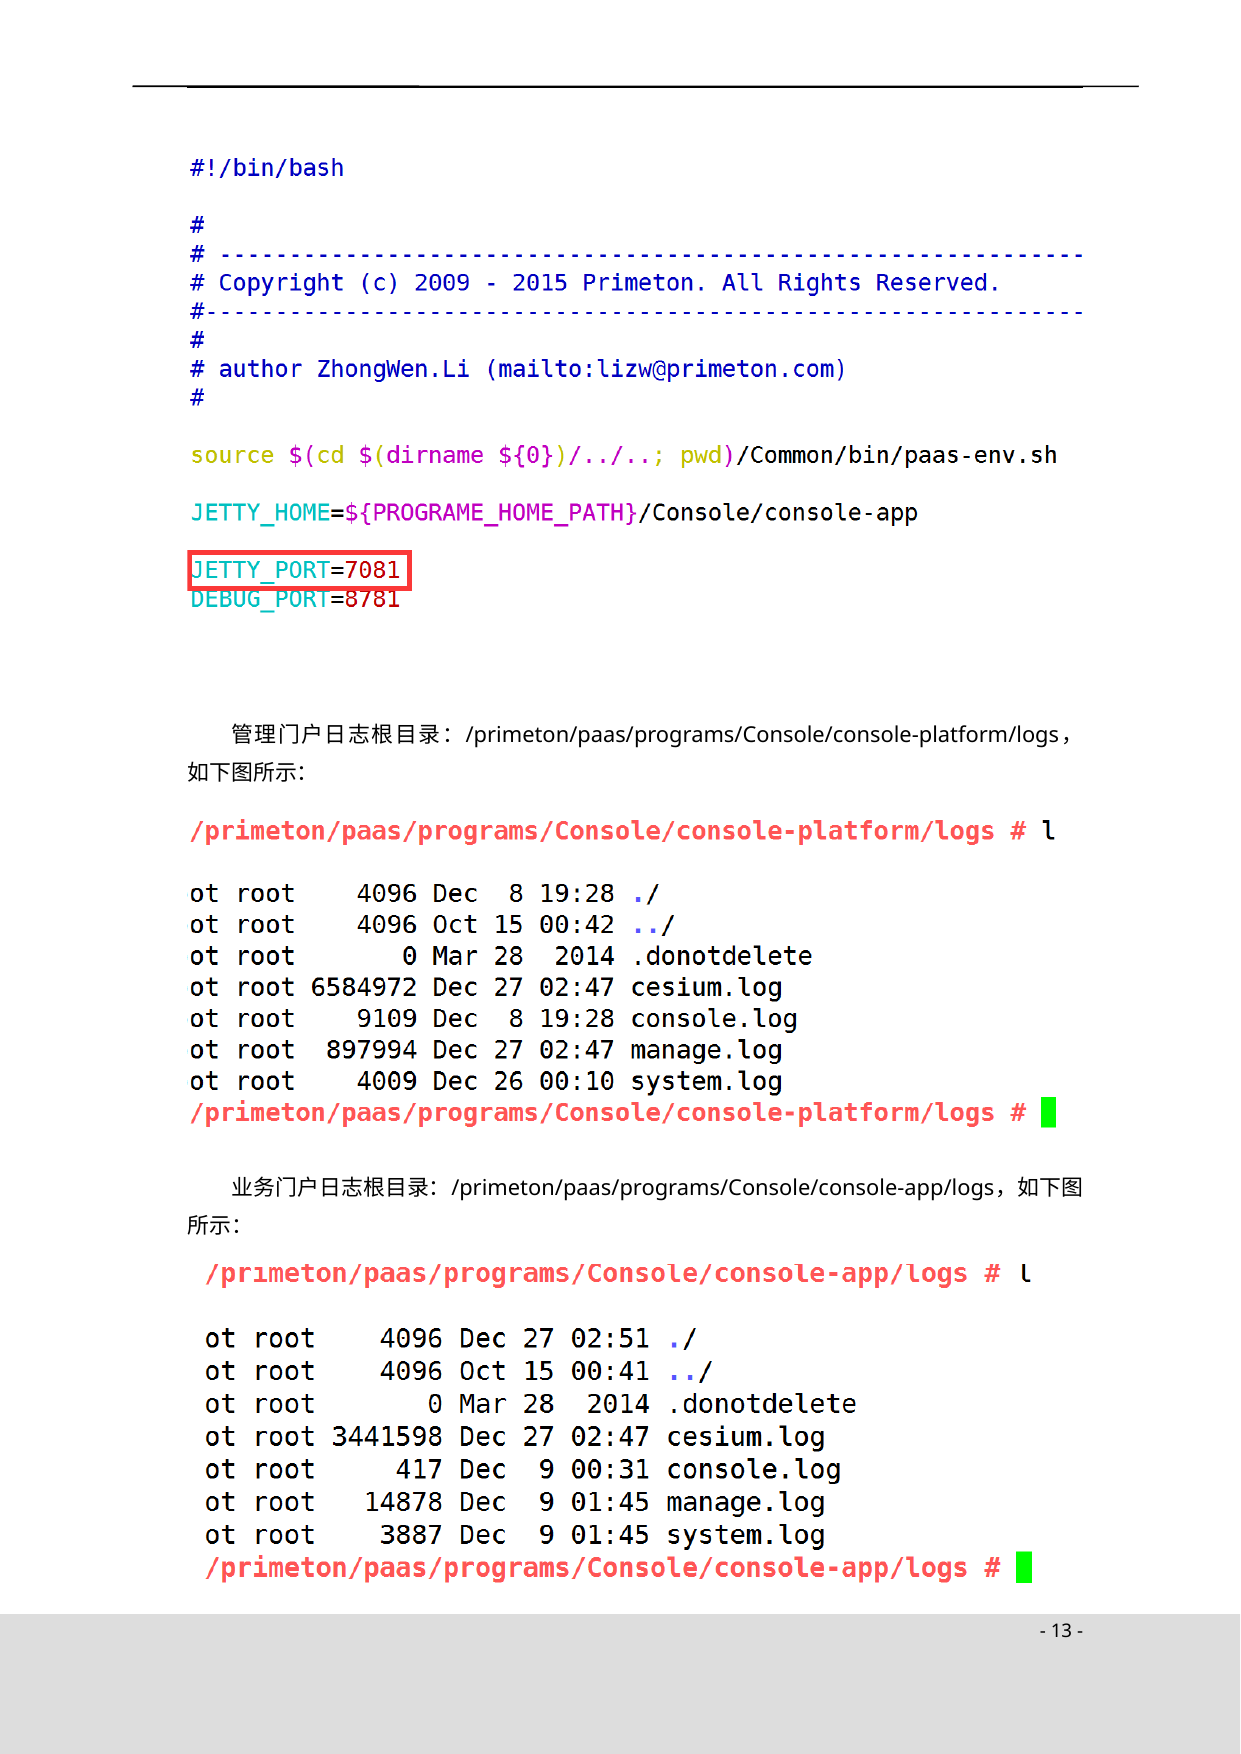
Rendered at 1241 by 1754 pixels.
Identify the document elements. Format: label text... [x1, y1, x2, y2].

picture [203, 1264, 1067, 1593]
picture [187, 151, 1083, 624]
text 管理门户日志根目录：/primeton/paas/programs/Console/console-platform/logs，如下图所示： [187, 711, 1083, 786]
text 业务门户日志根目录：/primeton/paas/programs/Console/console-app/logs，如下图所示： [187, 1164, 1083, 1239]
picture [187, 811, 1083, 1140]
